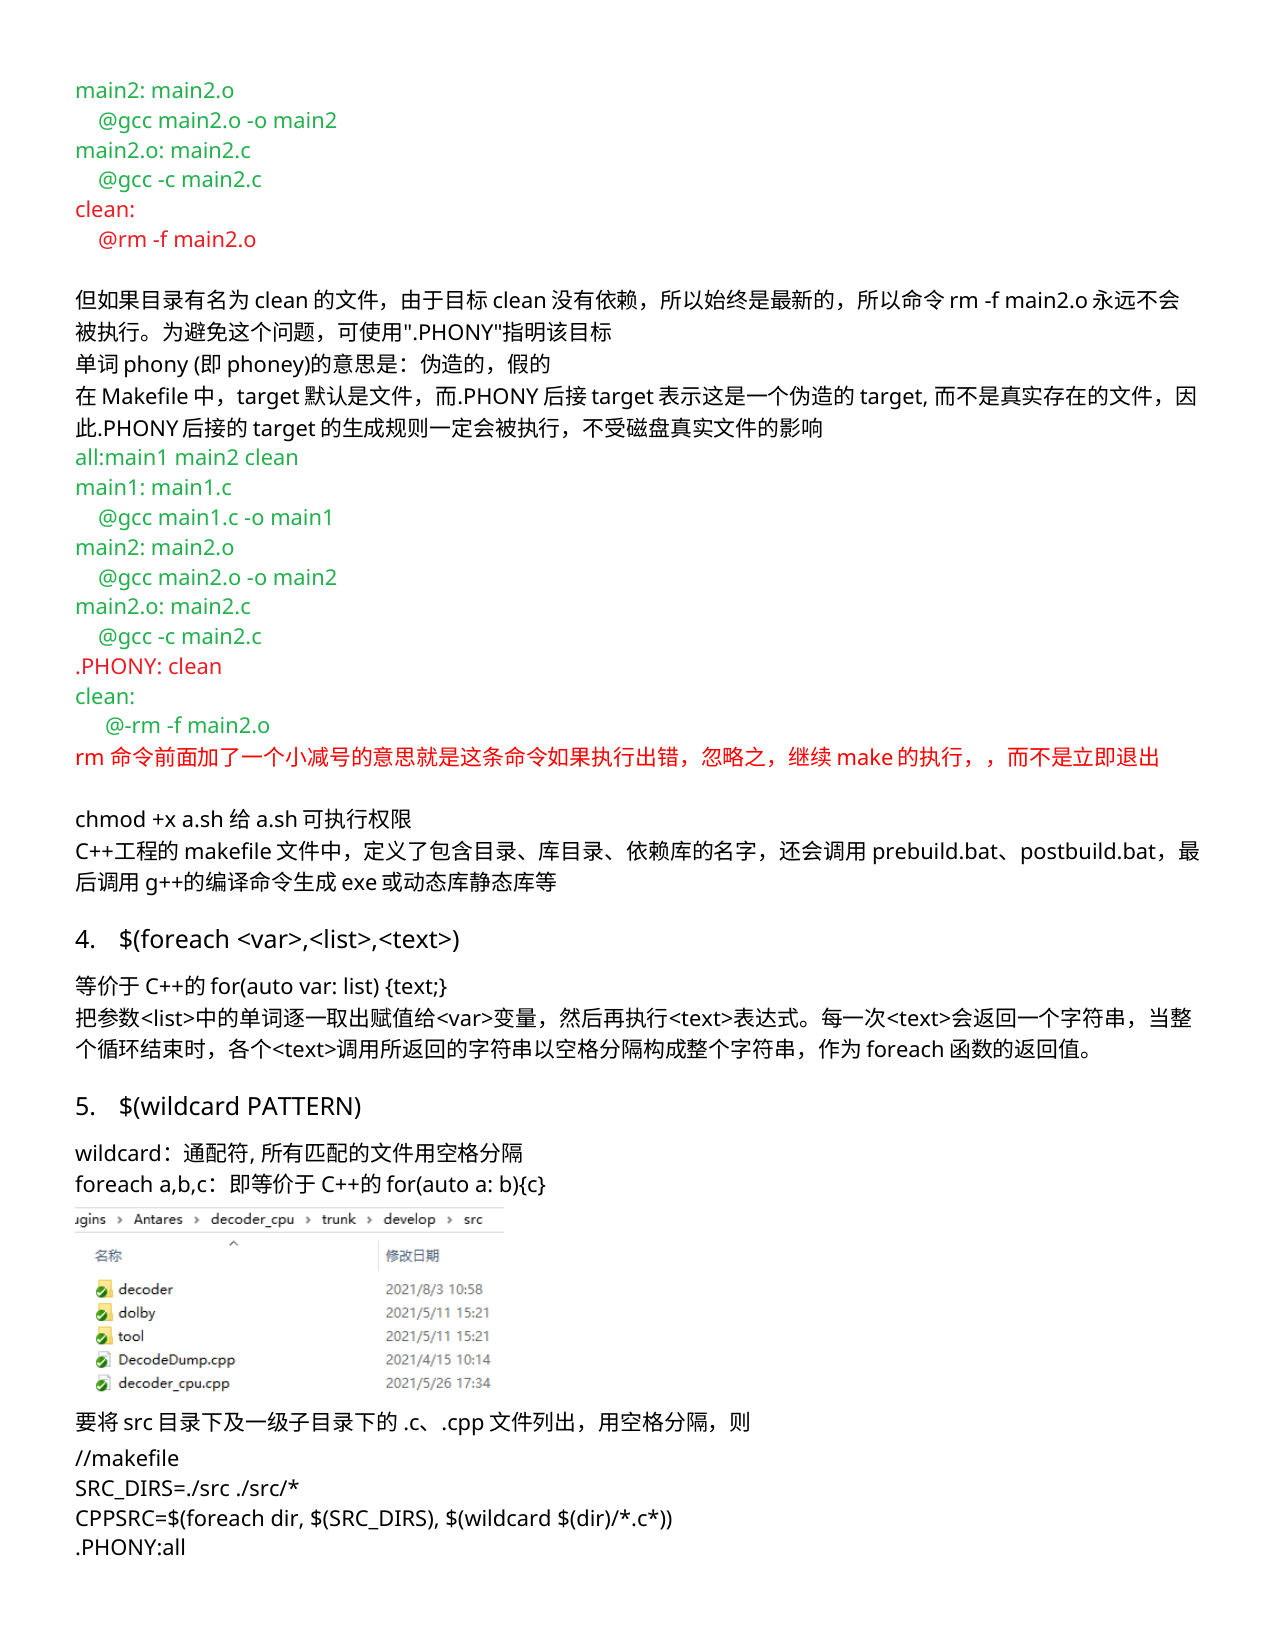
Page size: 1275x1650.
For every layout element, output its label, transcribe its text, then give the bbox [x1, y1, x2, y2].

text @gcc main1.c -o main1 [75, 502, 1200, 532]
text main1: main1.c [75, 472, 1200, 502]
text SRC_DIRS=./src ./src/* [75, 1473, 1200, 1502]
text .PHONY: clean [75, 651, 1200, 681]
text clean: [75, 681, 1200, 711]
picture [75, 1205, 505, 1398]
text 等价于C++的for(auto var: list) {text;} [75, 969, 1200, 1001]
list $(foreach <var>,<list>,<text>) [75, 922, 1200, 956]
text @gcc main2.o -o main2 [75, 562, 1200, 591]
text @-rm -f main2.o [75, 711, 1200, 740]
text chmod +x a.sh 给a.sh可执行权限 [75, 802, 1200, 834]
text main2.o: main2.c [75, 591, 1200, 621]
text foreach a,b,c：即等价于C++的for(auto a: b){c} [75, 1167, 1200, 1199]
text 但如果目录有名为clean的文件，由于目标clean没有依赖，所以始终是最新的，所以命令rm -f main2.o永远不会被执行。为避免这个问题，可使用".PHONY"指明该目标 [75, 283, 1200, 347]
text 单词phony (即phoney)的意思是：伪造的，假的 [75, 347, 1200, 379]
text @gcc main2.o -o main2 [75, 105, 1200, 134]
text .PHONY:all [75, 1532, 1200, 1562]
text 要将src目录下及一级子目录下的 .c、.cpp文件列出，用空格分隔，则 [75, 1405, 1200, 1437]
text all:main1 main2 clean [75, 442, 1200, 472]
text main2.o: main2.c [75, 134, 1200, 164]
text C++工程的makefile文件中，定义了包含目录、库目录、依赖库的名字，还会调用prebuild.bat、postbuild.bat，最后调用g++的编译命令生成exe或动态库静态库等 [75, 834, 1200, 897]
text @gcc -c main2.c [75, 164, 1200, 194]
text 把参数<list>中的单词逐一取出赋值给<var>变量，然后再执行<text>表达式。每一次<text>会返回一个字符串，当整个循环结束时，各个<text>调用所返回的字符串以空格分隔构成整个字符串，作为foreach函数的返回值。 [75, 1001, 1200, 1064]
text main2: main2.o [75, 75, 1200, 105]
text CPPSRC=$(foreach dir, $(SRC_DIRS), $(wildcard $(dir)/*.c*)) [75, 1502, 1200, 1532]
text 在Makefile中，target默认是文件，而.PHONY后接target表示这是一个伪造的target, 而不是真实存在的文件，因此.PHONY后接的target的生成规则一定会被执行，不受磁盘真实文件的影响 [75, 379, 1200, 442]
text rm 命令前面加了一个小减号的意思就是这条命令如果执行出错，忽略之，继续make的执行，，而不是立即退出 [75, 740, 1200, 772]
text clean: [75, 194, 1200, 224]
text @rm -f main2.o [75, 224, 1200, 254]
text @gcc -c main2.c [75, 621, 1200, 651]
text main2: main2.o [75, 532, 1200, 562]
text //makefile [75, 1443, 1200, 1473]
text wildcard：通配符, 所有匹配的文件用空格分隔 [249, 1136, 1200, 1167]
list $(wildcard PATTERN) [75, 1089, 1200, 1123]
